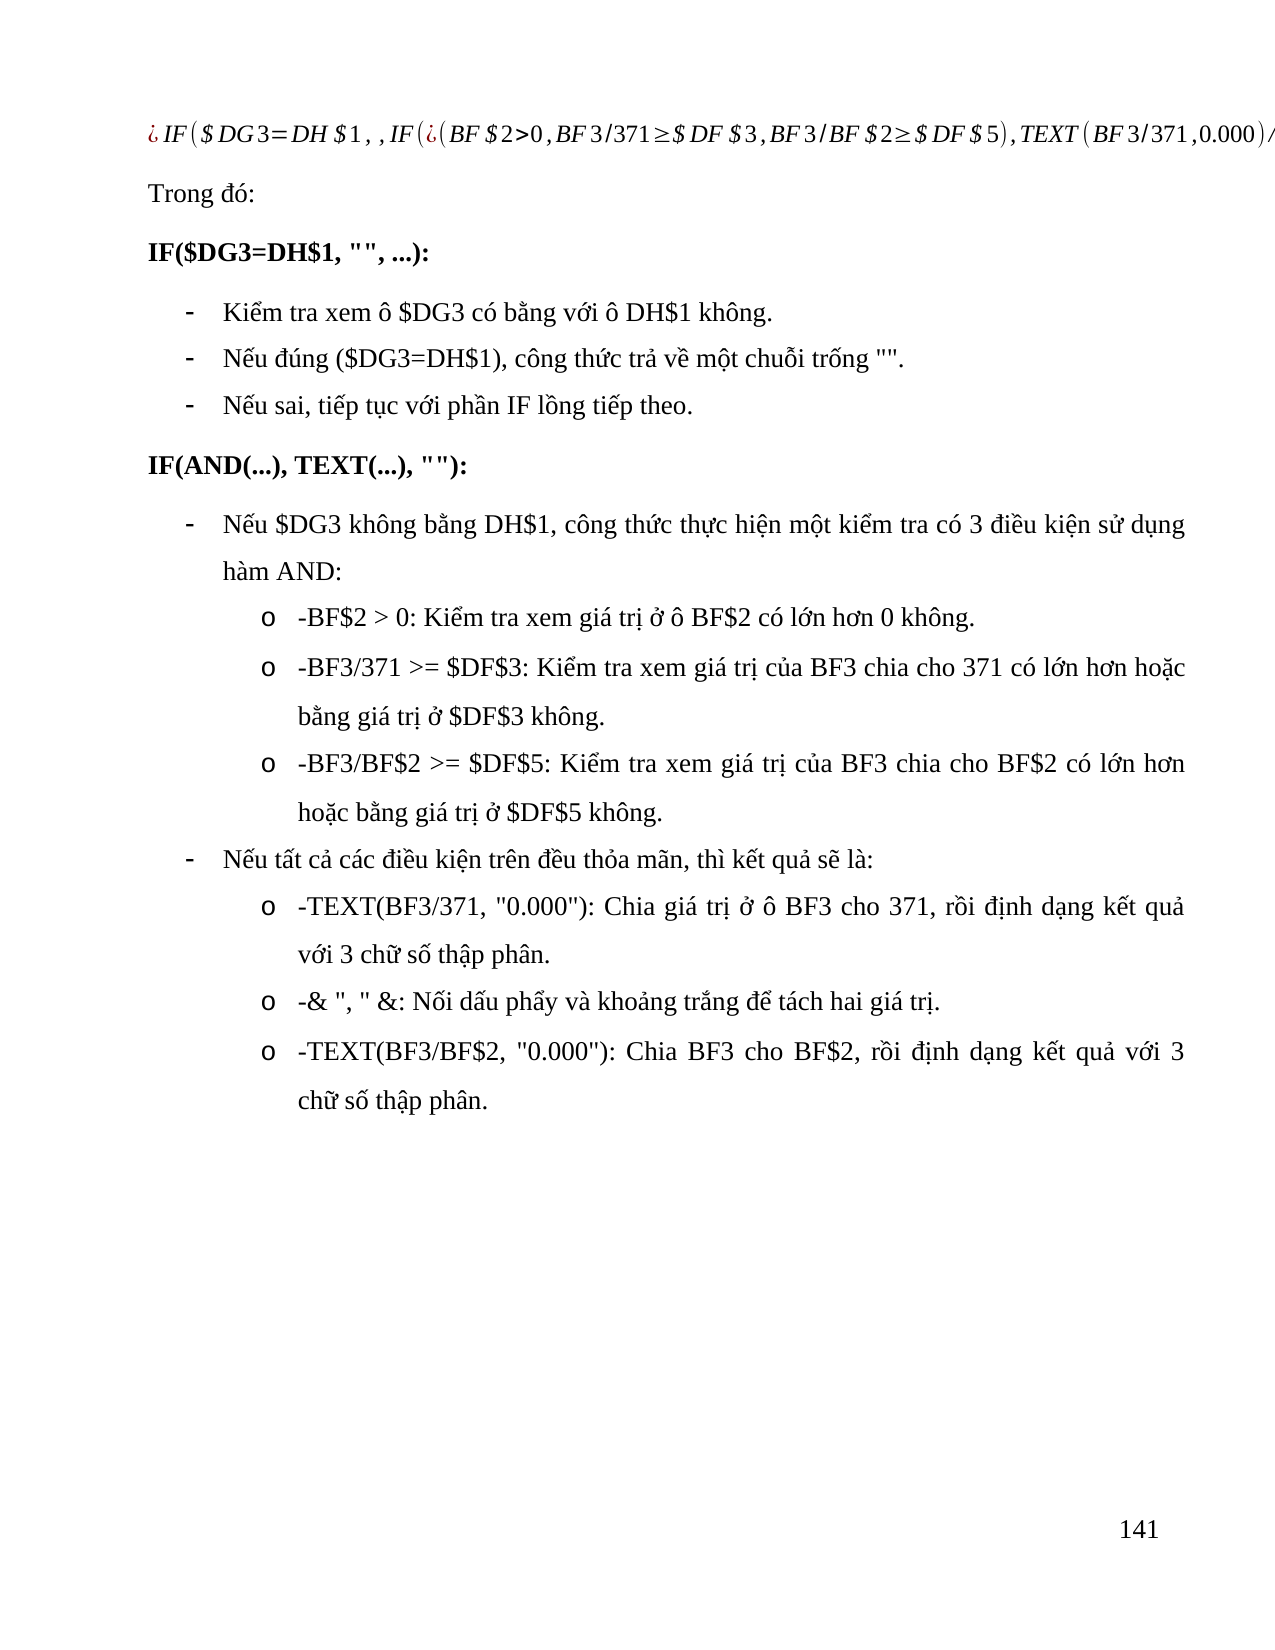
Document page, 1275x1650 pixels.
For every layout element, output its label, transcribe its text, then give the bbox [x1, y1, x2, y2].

text IF($DG3=DH$1, "", ...): [148, 236, 1186, 268]
list -TEXT(BF3/BF$2, "0.000"): Chia BF3 cho BF$2, rồi định dạng kết quả với 3 chữ số thập phân. [260, 1035, 1186, 1115]
list -TEXT(BF3/371, "0.000"): Chia giá trị ở ô BF3 cho 371, rồi định dạng kết quả với 3 chữ số thập phân. [260, 889, 1186, 970]
list Nếu $DG3 không bằng DH$1, công thức thực hiện một kiểm tra có 3 điều kiện sử dụng hàm AND: [185, 508, 1186, 586]
list Nếu tất cả các điều kiện trên đều thỏa mãn, thì kết quả sẽ là: [185, 843, 1186, 874]
list Kiểm tra xem ô $DG3 có bằng với ô DH$1 không. [185, 296, 1186, 327]
list Nếu đúng ($DG3=DH$1), công thức trả về một chuỗi trống "". [185, 342, 1186, 374]
text IF(AND(...), TEXT(...), ""): [148, 449, 1186, 480]
list -BF3/BF$2 >= $DF$5: Kiểm tra xem giá trị của BF3 chia cho BF$2 có lớn hơn hoặc bằng giá trị ở $DF$5 không. [260, 747, 1186, 827]
list -BF3/371 >= $DF$3: Kiểm tra xem giá trị của BF3 chia cho 371 có lớn hơn hoặc bằng giá trị ở $DF$3 không. [260, 651, 1186, 732]
list -BF$2 > 0: Kiểm tra xem giá trị ở ô BF$2 có lớn hơn 0 không. [260, 601, 1186, 635]
list -& ", " &: Nối dấu phẩy và khoảng trắng để tách hai giá trị. [260, 985, 1186, 1019]
list Nếu sai, tiếp tục với phần IF lồng tiếp theo. [185, 389, 1186, 421]
text Trong đó: [148, 177, 1186, 208]
